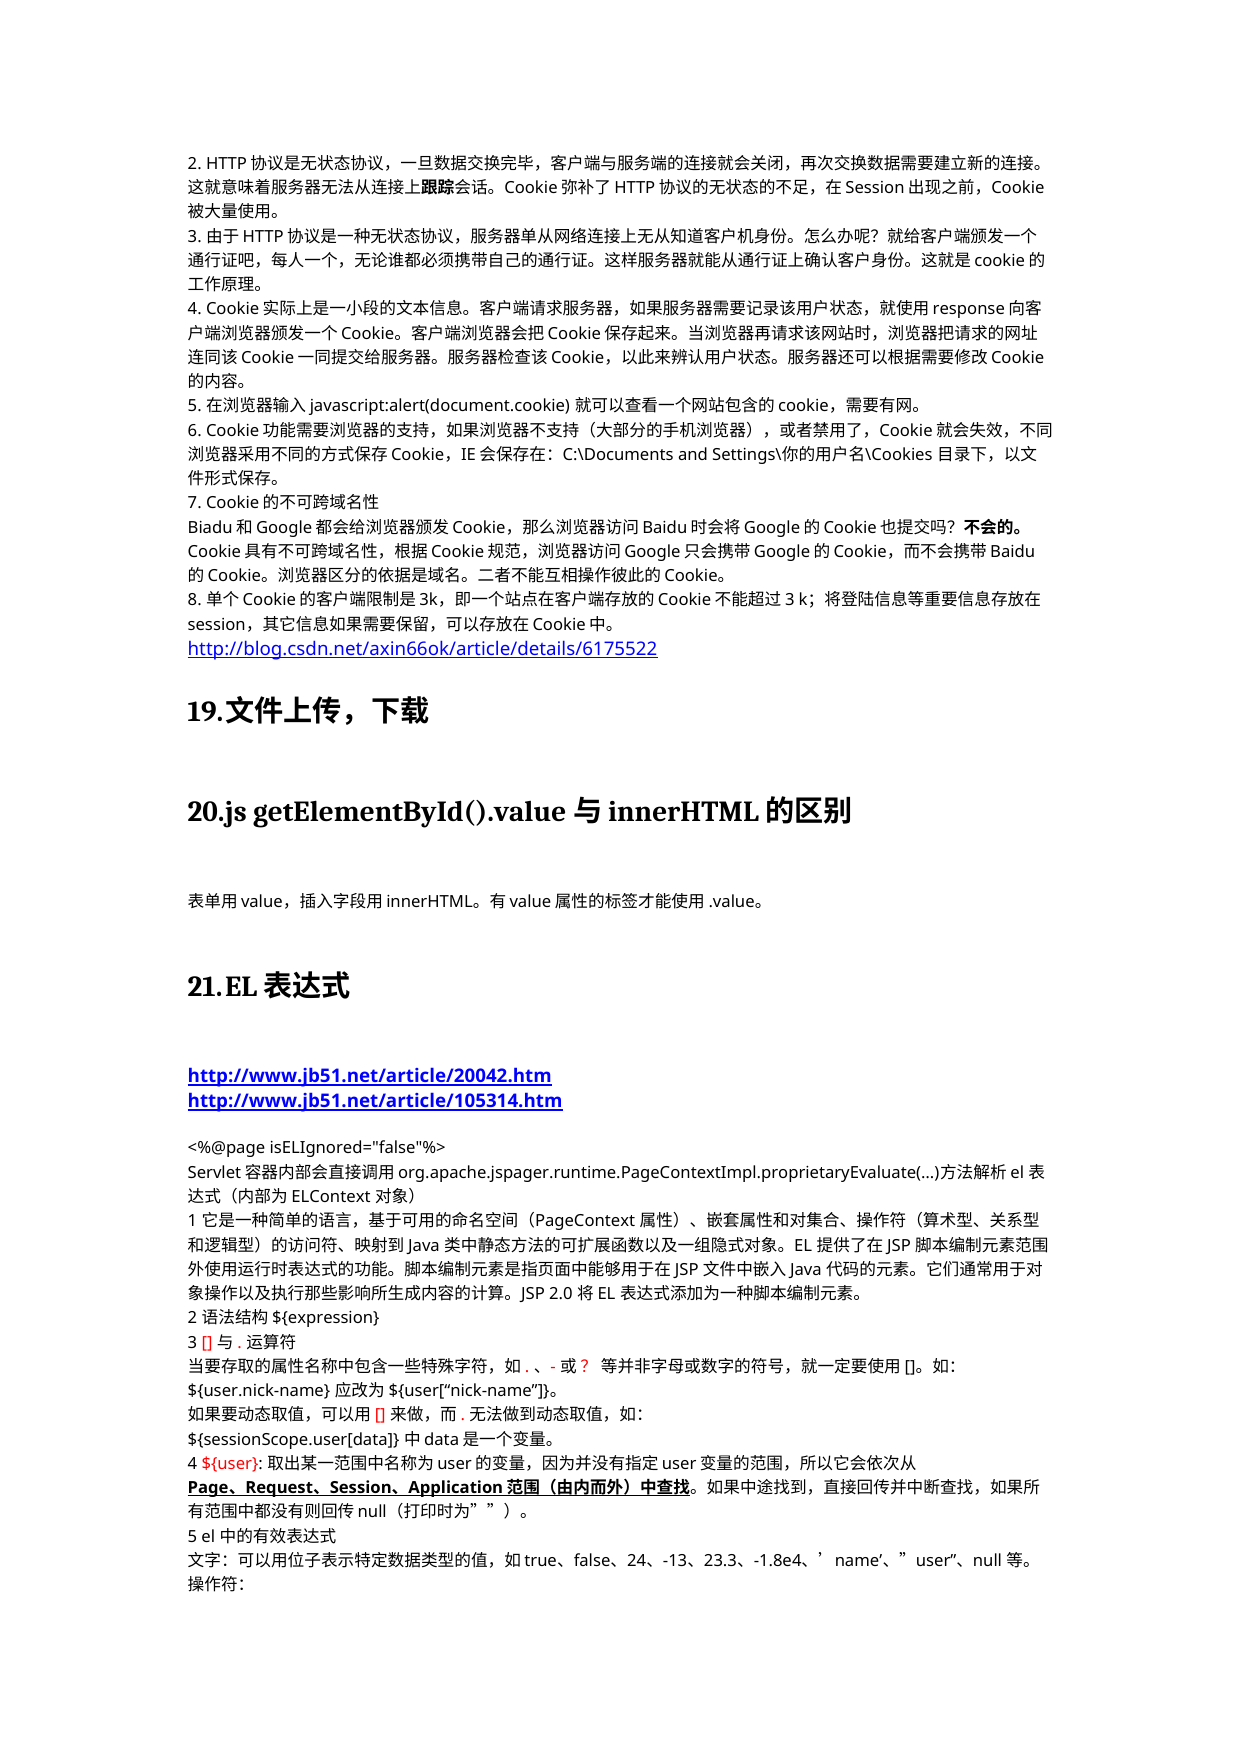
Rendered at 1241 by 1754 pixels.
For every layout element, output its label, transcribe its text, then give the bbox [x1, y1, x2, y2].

text ${sessionScope.user[data]} 中data是一个变量。 [187, 1426, 1053, 1450]
text 表单用value，插入字段用innerHTML。有value属性的标签才能使用 .value。 [187, 888, 1053, 912]
text 1 它是一种简单的语言，基于可用的命名空间（PageContext 属性）、嵌套属性和对集合、操作符（算术型、关系型和逻辑型）的访问符、映射到 Java 类中静态方法的可扩展函数以及一组隐式对象。EL 提供了在 JSP 脚本编制元素范围外使用运行时表达式的功能。脚本编制元素是指页面中能够用于在 JSP 文件中嵌入 Java 代码的元素。它们通常用于对象操作以及执行那些影响所生成内容的计算。JSP 2.0 将 EL 表达式添加为一种脚本编制元素。 [187, 1207, 1053, 1304]
text 3 [] 与 . 运算符 [187, 1329, 1053, 1353]
text 5. 在浏览器输入 javascript:alert(document.cookie) 就可以查看一个网站包含的cookie，需要有网。 [187, 392, 1053, 417]
text 4. Cookie实际上是一小段的文本信息。客户端请求服务器，如果服务器需要记录该用户状态，就使用response向客户端浏览器颁发一个Cookie。客户端浏览器会把Cookie保存起来。当浏览器再请求该网站时，浏览器把请求的网址连同该Cookie一同提交给服务器。服务器检查该Cookie，以此来辨认用户状态。服务器还可以根据需要修改Cookie的内容。 [187, 295, 1053, 392]
text 操作符： [187, 1571, 1053, 1596]
subtitle 文件上传，下载 [187, 688, 1053, 730]
subtitle EL表达式 [187, 962, 1053, 1004]
text 当要存取的属性名称中包含一些特殊字符，如 . 、- 或 ？ 等并非字母或数字的符号，就一定要使用 []。如： [187, 1353, 1053, 1377]
text Cookie具有不可跨域名性，根据Cookie规范，浏览器访问Google只会携带Google的Cookie，而不会携带Baidu的Cookie。浏览器区分的依据是域名。二者不能互相操作彼此的Cookie。 [187, 538, 1053, 586]
text 4 ${user}: 取出某一范围中名称为user的变量，因为并没有指定user变量的范围，所以它会依次从Page、Request、Session、Application范围（由内而外）中查找。如果中途找到，直接回传并中断查找，如果所有范围中都没有则回传null（打印时为””）。 [187, 1450, 1053, 1523]
text 5 el 中的有效表达式 [187, 1523, 1053, 1547]
text 3. 由于HTTP协议是一种无状态协议，服务器单从网络连接上无从知道客户机身份。怎么办呢？就给客户端颁发一个通行证吧，每人一个，无论谁都必须携带自己的通行证。这样服务器就能从通行证上确认客户身份。这就是cookie的工作原理。 [187, 223, 1053, 295]
text http://blog.csdn.net/axin66ok/article/details/6175522 [187, 635, 1053, 661]
text Biadu和Google都会给浏览器颁发Cookie，那么浏览器访问Baidu时会将Google的Cookie也提交吗？不会的。 [187, 514, 1053, 538]
text 2. HTTP协议是无状态协议，一旦数据交换完毕，客户端与服务端的连接就会关闭，再次交换数据需要建立新的连接。这就意味着服务器无法从连接上跟踪会话。Cookie弥补了HTTP协议的无状态的不足，在Session出现之前，Cookie被大量使用。 [187, 150, 1053, 223]
text 文字：可以用位子表示特定数据类型的值，如true、false、24、-13、23.3、-1.8e4、’name’、”user”、null 等。 [187, 1547, 1053, 1571]
text 8. 单个Cookie的客户端限制是3k，即一个站点在客户端存放的Cookie不能超过 3 k；将登陆信息等重要信息存放在session，其它信息如果需要保留，可以存放在Cookie中。 [187, 586, 1053, 635]
text 如果要动态取值，可以用 [] 来做，而 . 无法做到动态取值，如： [187, 1401, 1053, 1426]
subtitle js getElementById().value 与innerHTML的区别 [187, 788, 1053, 830]
text 2 语法结构 ${expression} [187, 1304, 1053, 1329]
text http://www.jb51.net/article/20042.htm [187, 1062, 1053, 1088]
text ${user.nick-name} 应改为 ${user[“nick-name”]}。 [187, 1377, 1053, 1401]
text Servlet容器内部会直接调用org.apache.jspager.runtime.PageContextImpl.proprietaryEvaluate(…)方法解析 el 表达式（内部为 ELContext 对象） [187, 1159, 1053, 1207]
text http://www.jb51.net/article/105314.htm [187, 1088, 1053, 1113]
text 7. Cookie的不可跨域名性 [187, 489, 1053, 514]
text 6. Cookie功能需要浏览器的支持，如果浏览器不支持（大部分的手机浏览器），或者禁用了，Cookie就会失效，不同浏览器采用不同的方式保存Cookie，IE会保存在：C:\Documents and Settings\你的用户名\Cookies 目录下，以文件形式保存。 [187, 417, 1053, 489]
text <%@page isELIgnored="false"%> [187, 1136, 1053, 1159]
